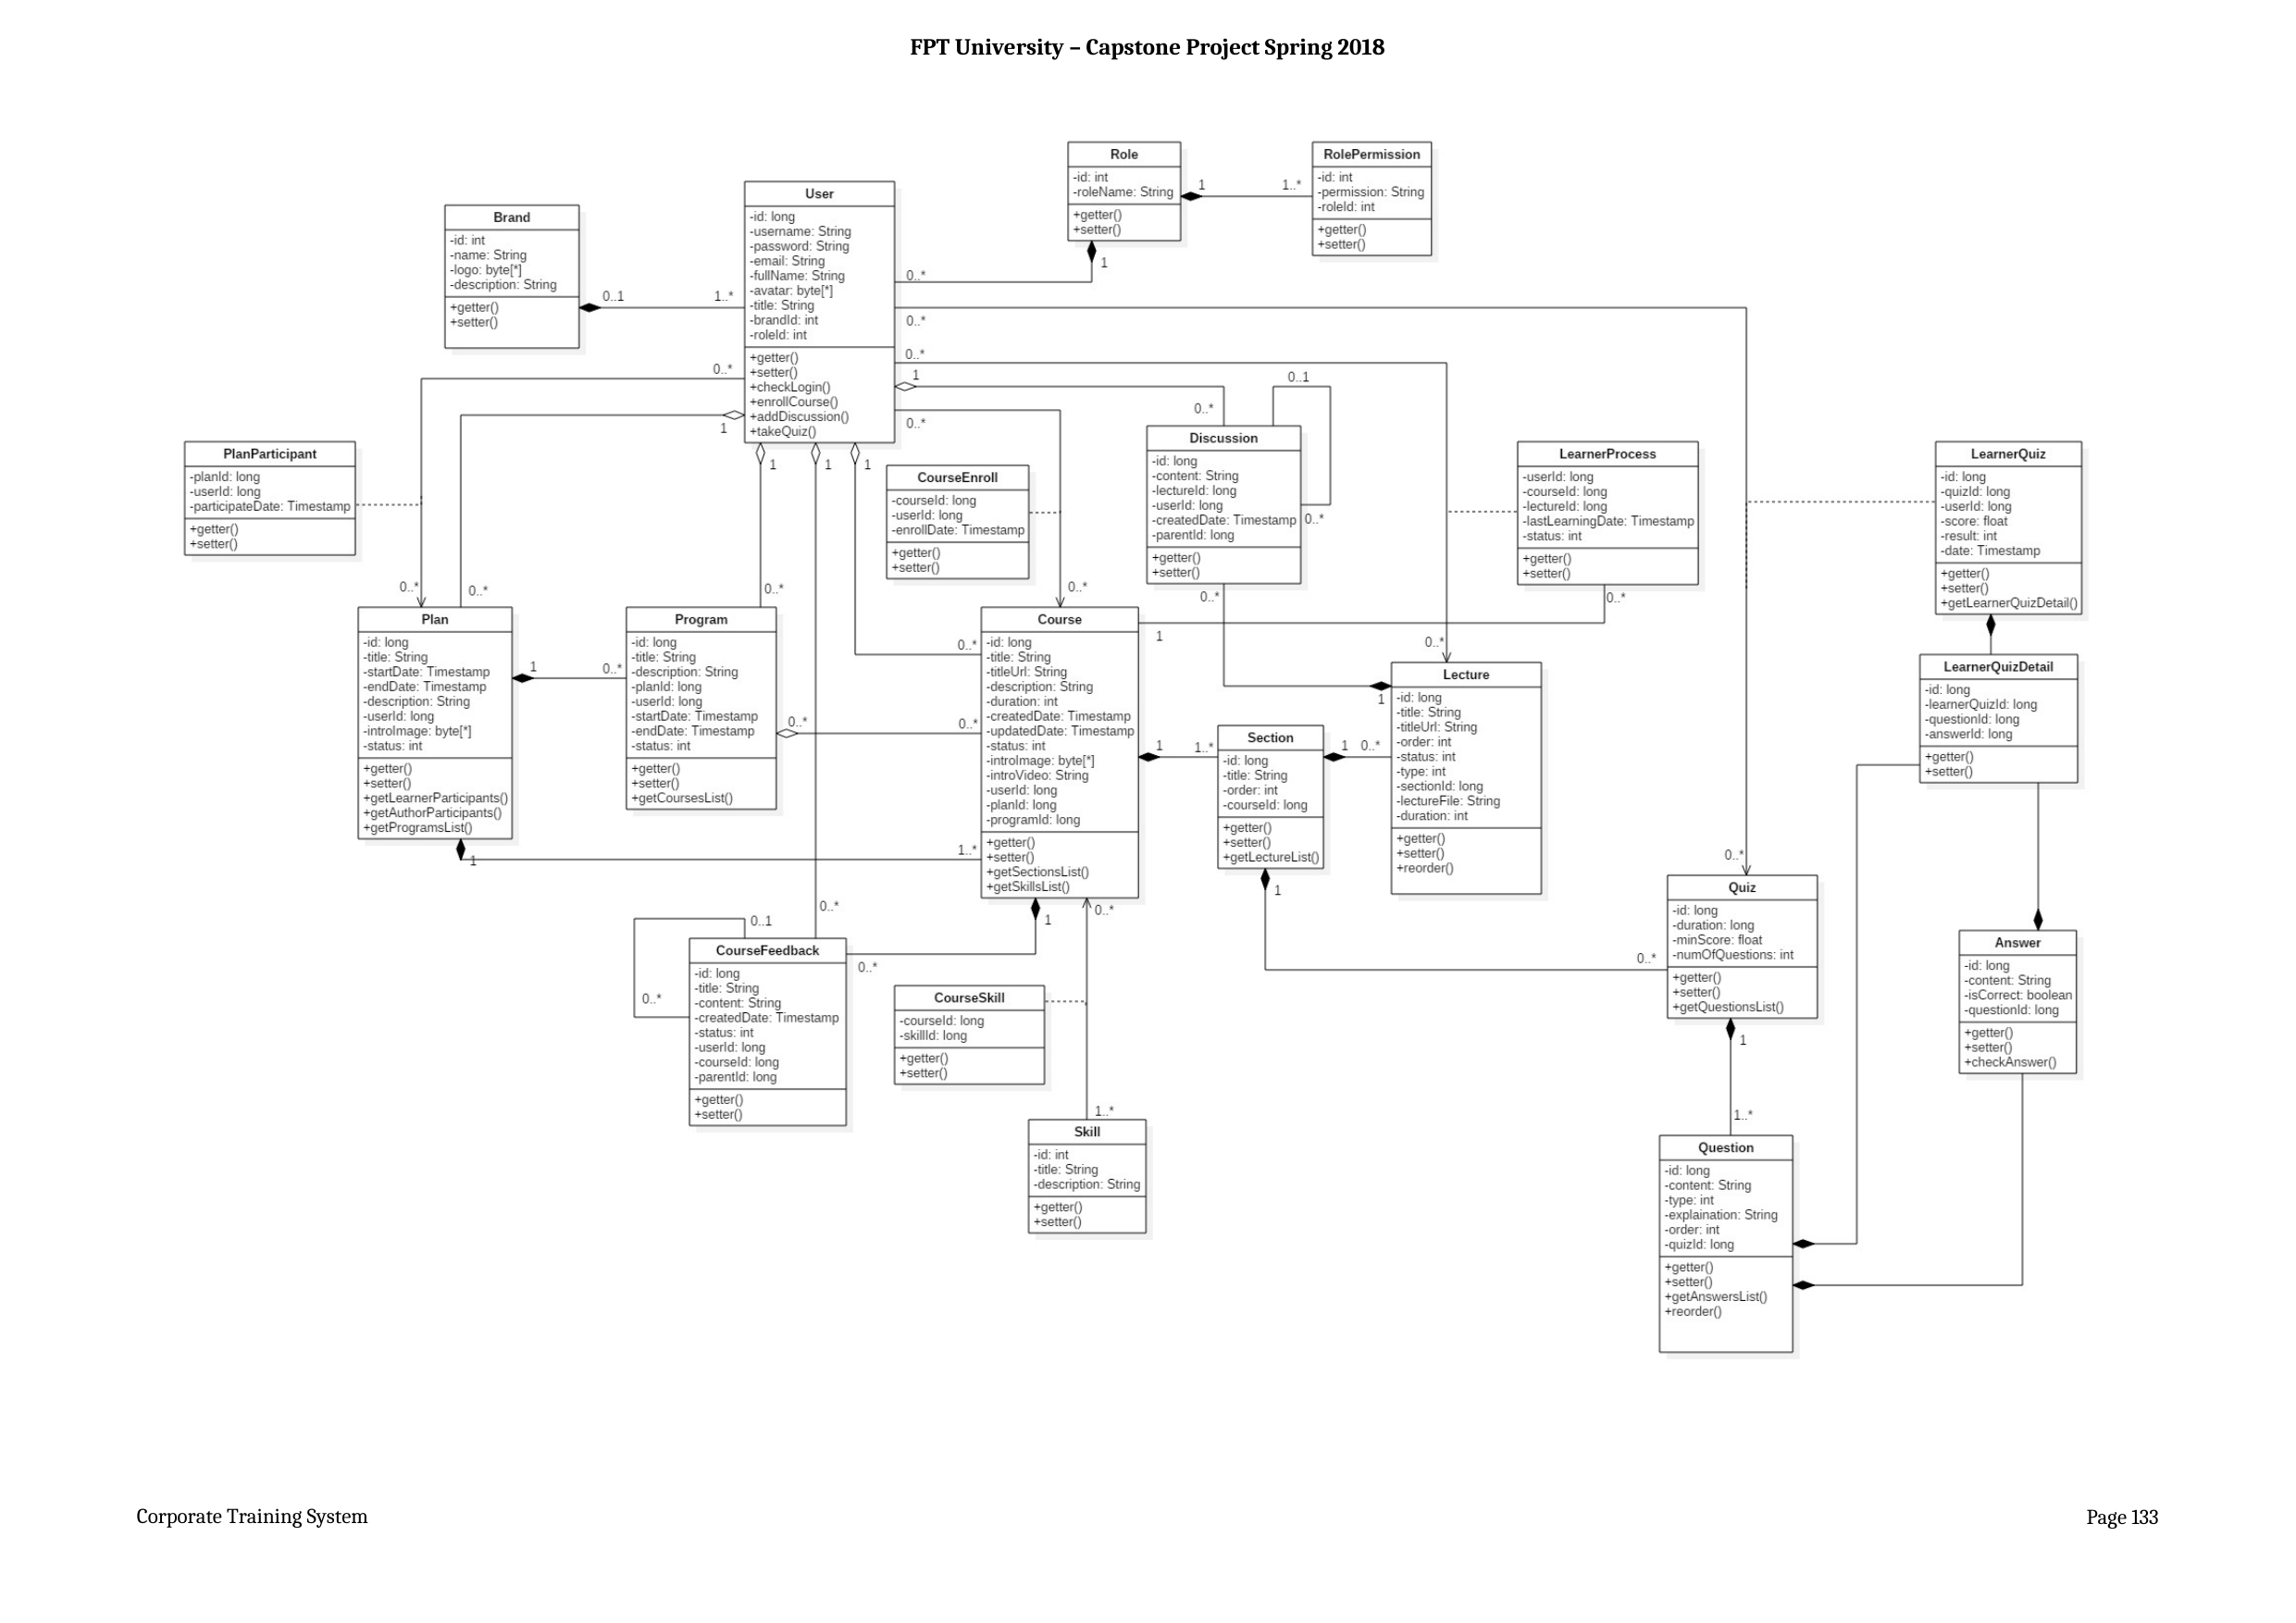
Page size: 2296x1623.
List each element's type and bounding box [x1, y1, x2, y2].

picture [175, 132, 2121, 1392]
